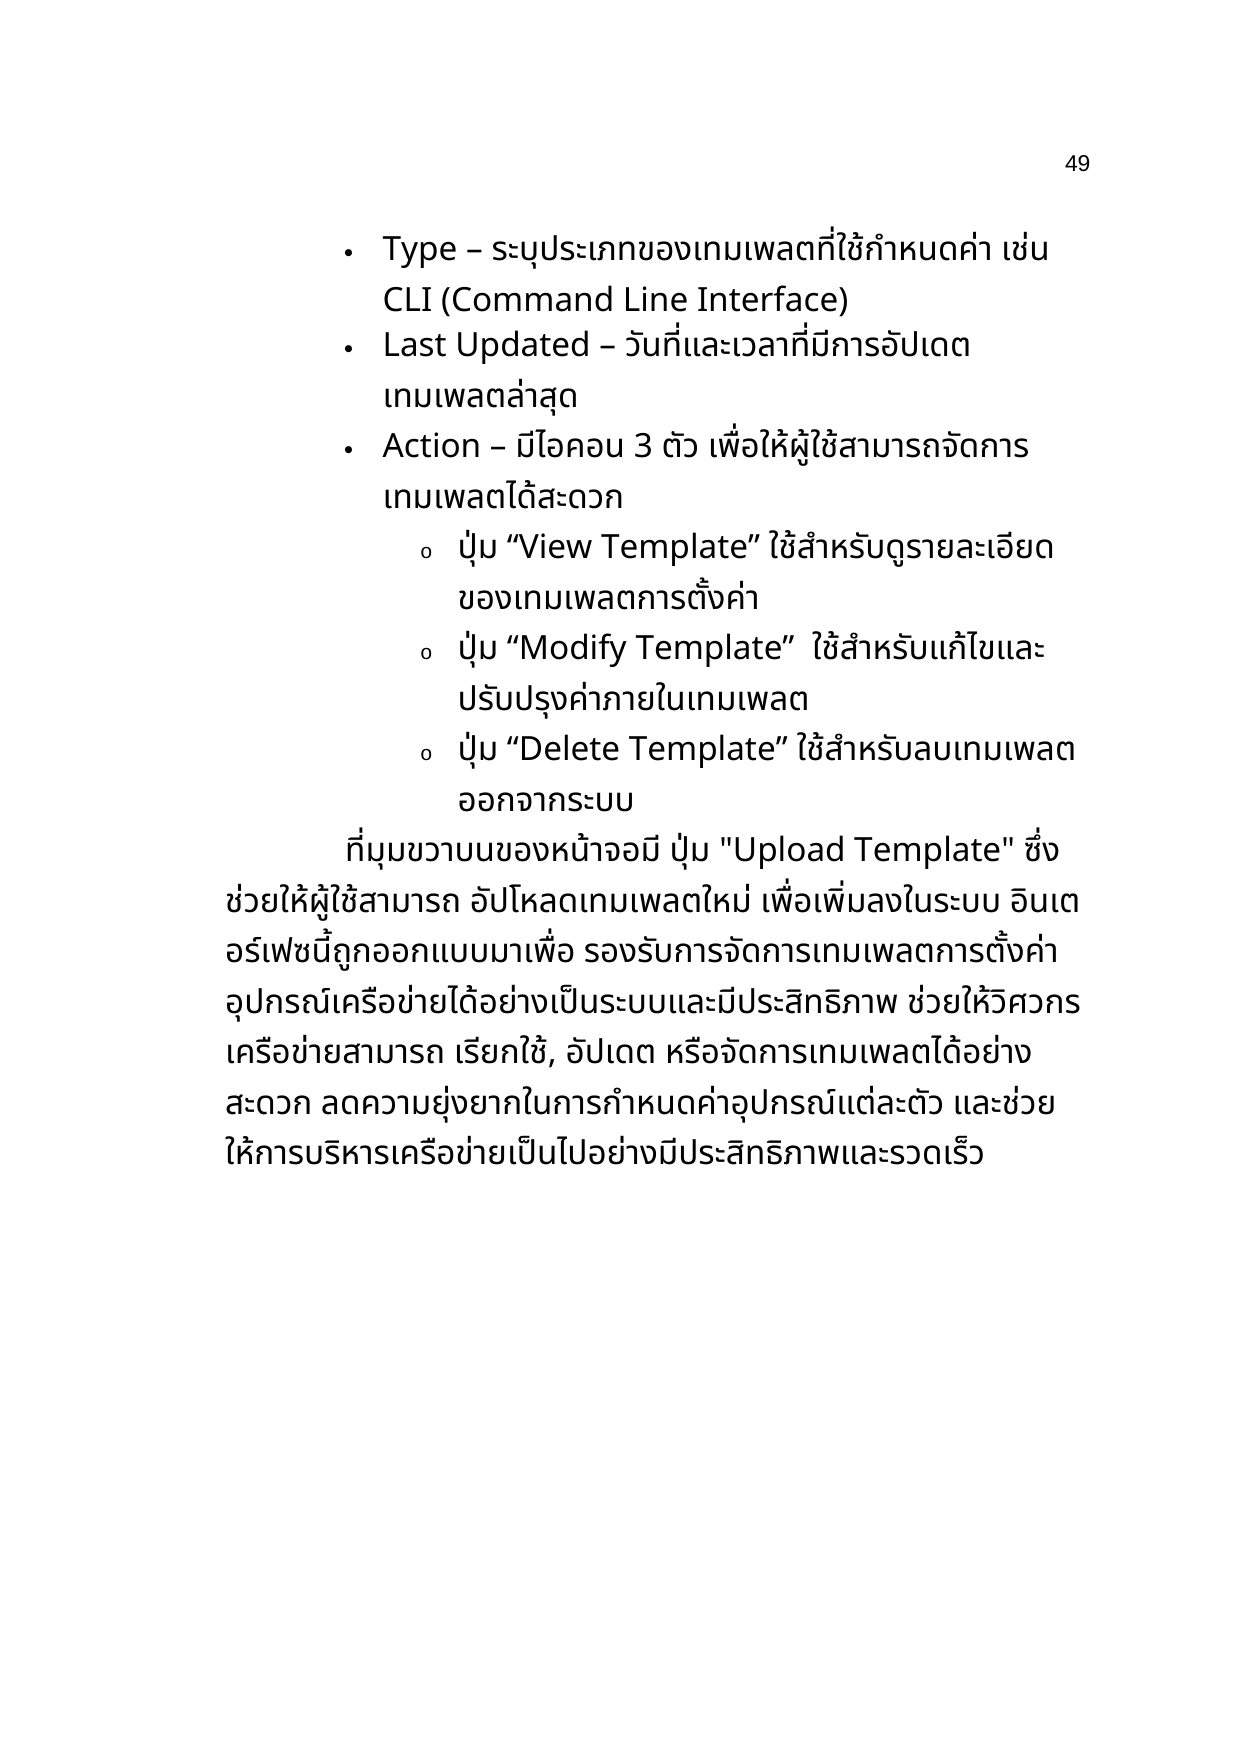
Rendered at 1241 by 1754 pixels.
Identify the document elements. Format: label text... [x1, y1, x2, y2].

list ปุ่ม “Modify Template” ใช้สำหรับแก้ไขและปรับปรุงค่าภายในเทมเพลต [420, 624, 1090, 725]
list Action – มีไอคอน 3 ตัว เพื่อให้ผู้ใช้สามารถจัดการเทมเพลตได้สะดวก [345, 422, 1090, 523]
list ปุ่ม “Delete Template” ใช้สำหรับลบเทมเพลตออกจากระบบ [420, 725, 1090, 826]
list Last Updated – วันที่และเวลาที่มีการอัปเดตเทมเพลตล่าสุด [345, 321, 1090, 422]
list Type – ระบุประเภทของเทมเพลตที่ใช้กำหนดค่า เช่น CLI (Command Line Interface) [345, 225, 1090, 321]
list ปุ่ม “View Template” ใช้สำหรับดูรายละเอียดของเทมเพลตการตั้งค่า [420, 523, 1090, 624]
text ที่มุมขวาบนของหน้าจอมี ปุ่ม "Upload Template" ซึ่งช่วยให้ผู้ใช้สามารถ อัปโหลดเทมเพลตใหม่ เพื่อเพิ่มลงในระบบ อินเตอร์เฟซนี้ถูกออกแบบมาเพื่อ รองรับการจัดการเทมเพลตการตั้งค่าอุปกรณ์เครือข่ายได้อย่างเป็นระบบและมีประสิทธิภาพ ช่วยให้วิศวกรเครือข่ายสามารถ เรียกใช้, อัปเดต หรือจัดการเทมเพลตได้อย่างสะดวก ลดความยุ่งยากในการกำหนดค่าอุปกรณ์แต่ละตัว และช่วยให้การบริหารเครือข่ายเป็นไปอย่างมีประสิทธิภาพและรวดเร็ว [225, 826, 1090, 1179]
